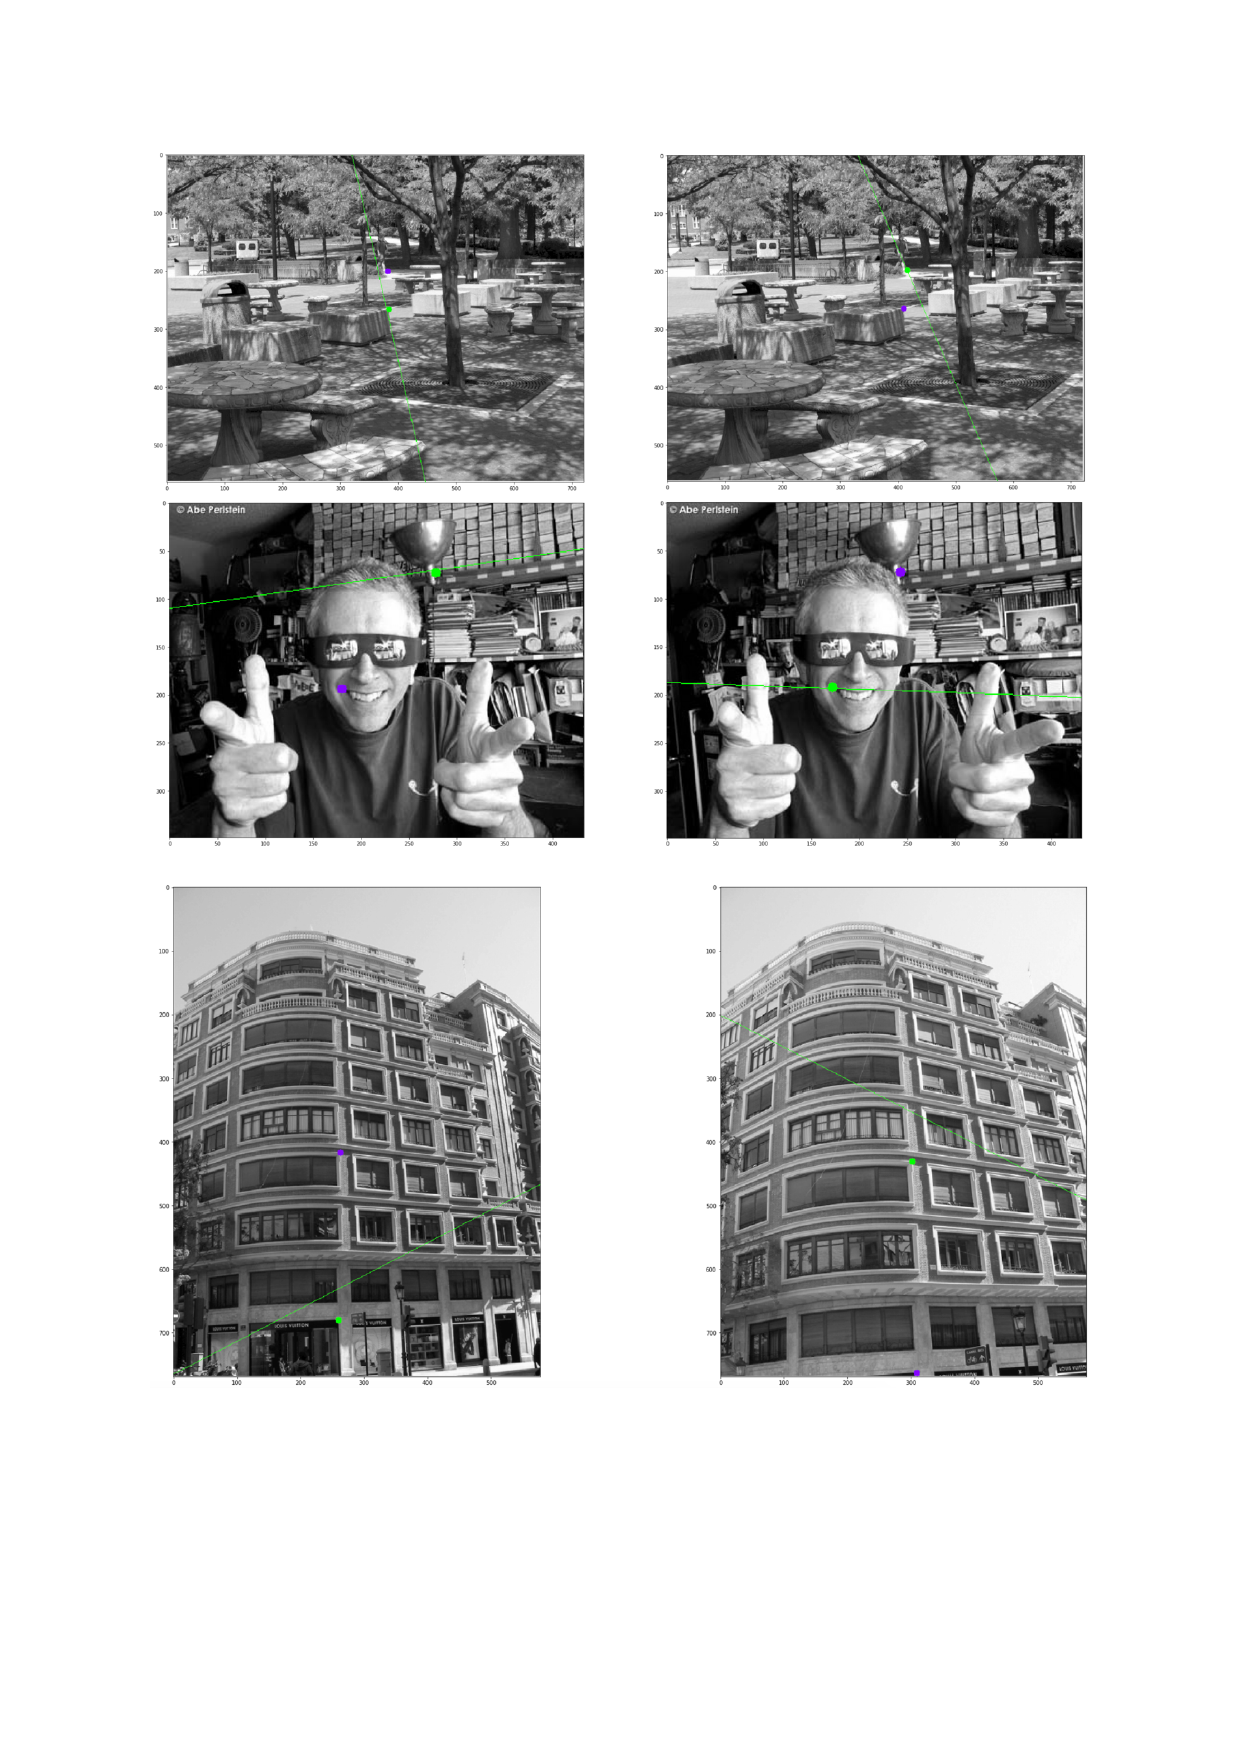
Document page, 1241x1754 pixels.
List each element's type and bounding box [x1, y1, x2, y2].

picture [150, 880, 1090, 1388]
picture [150, 150, 1090, 850]
